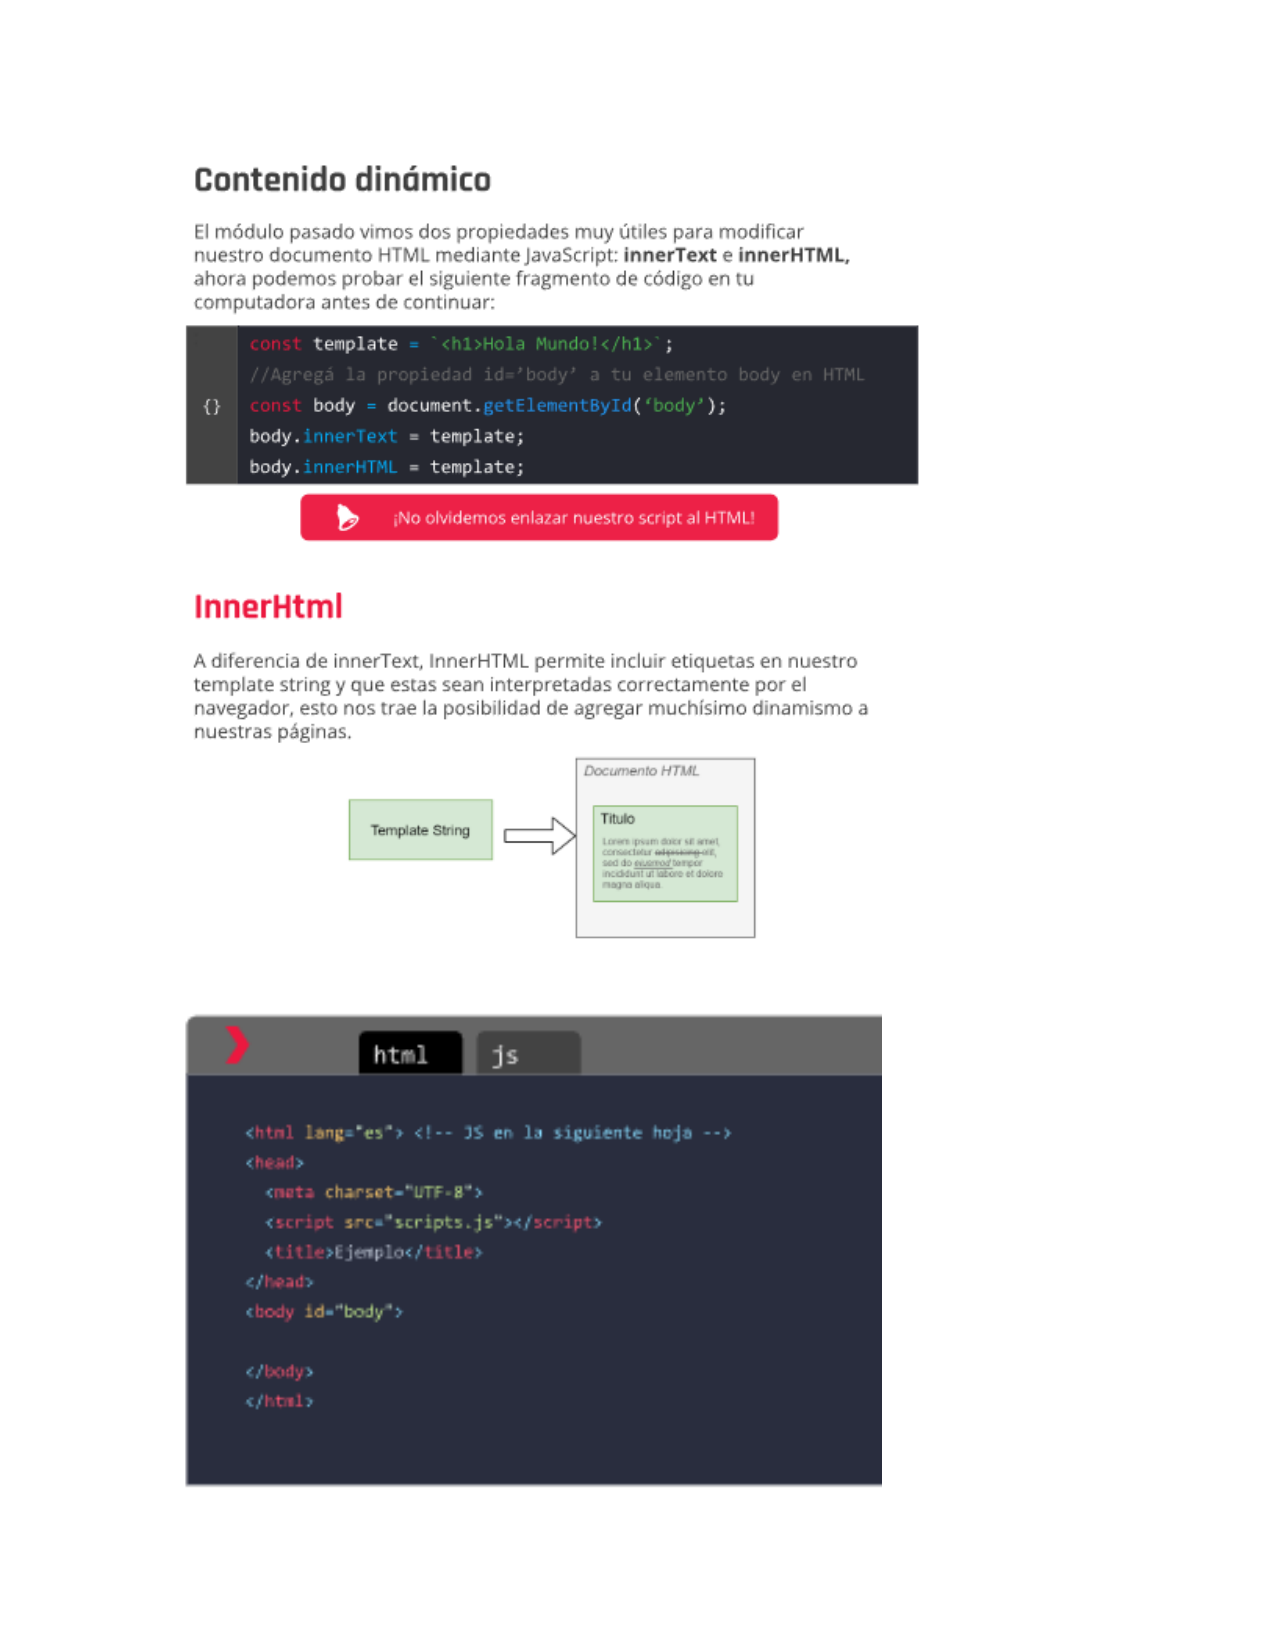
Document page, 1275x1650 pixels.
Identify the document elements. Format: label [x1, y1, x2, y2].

picture [177, 147, 939, 553]
picture [177, 995, 882, 1492]
picture [177, 571, 895, 976]
